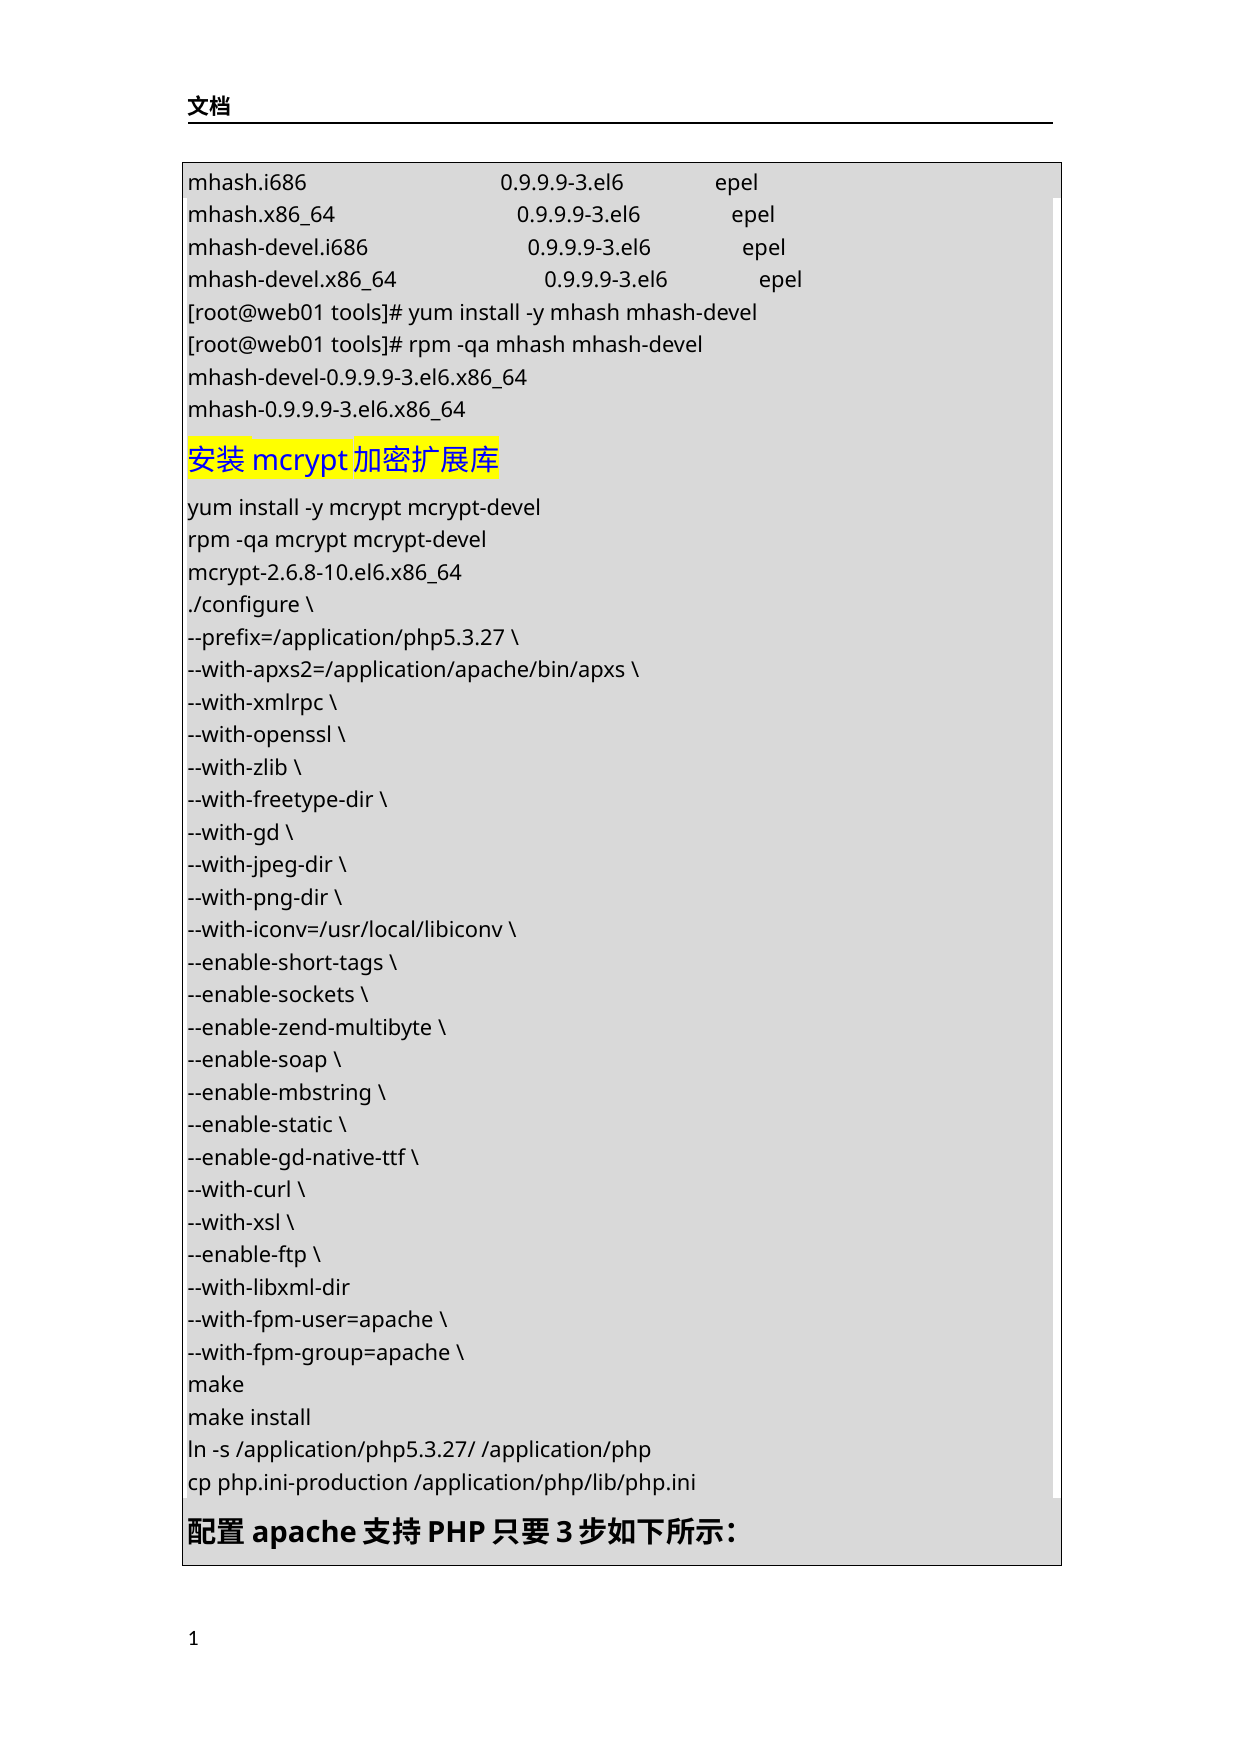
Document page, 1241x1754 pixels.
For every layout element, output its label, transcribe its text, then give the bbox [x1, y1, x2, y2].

text mhash-devel.x86_64 0.9.9.9-3.el6 epel [187, 263, 1053, 295]
text --with-apxs2=/application/apache/bin/apxs \ [187, 653, 1053, 685]
text --with-fpm-group=apache \ [187, 1335, 1053, 1368]
text --enable-zend-multibyte \ [187, 1010, 1053, 1043]
text mhash-0.9.9.9-3.el6.x86_64 [187, 393, 1053, 425]
text mhash-devel-0.9.9.9-3.el6.x86_64 [187, 360, 1053, 393]
text --with-xsl \ [187, 1205, 1053, 1238]
text ./configure \ [187, 588, 1053, 620]
text rpm -qa mcrypt mcrypt-devel [187, 523, 1053, 555]
text make [187, 1368, 1053, 1400]
text --enable-sockets \ [187, 978, 1053, 1010]
text --enable-soap \ [187, 1043, 1053, 1075]
text --with-xmlrpc \ [187, 685, 1053, 718]
text mhash.i686 0.9.9.9-3.el6 epel [183, 163, 1061, 198]
text cp php.ini-production /application/php/lib/php.ini [187, 1465, 1053, 1494]
text --with-zlib \ [187, 750, 1053, 783]
text --with-fpm-user=apache \ [187, 1303, 1053, 1335]
text --with-curl \ [187, 1173, 1053, 1205]
text --with-png-dir \ [187, 880, 1053, 913]
text 安装mcrypt加密扩展库 [187, 425, 1053, 490]
text mhash-devel.i686 0.9.9.9-3.el6 epel [187, 230, 1053, 263]
text yum install -y mcrypt mcrypt-devel [187, 490, 1053, 523]
text --enable-gd-native-ttf \ [187, 1140, 1053, 1173]
text --with-freetype-dir \ [187, 783, 1053, 815]
text --enable-ftp \ [187, 1238, 1053, 1270]
text --with-openssl \ [187, 718, 1053, 750]
text make install [187, 1400, 1053, 1433]
text ln -s /application/php5.3.27/ /application/php [187, 1433, 1053, 1465]
text 配置apache支持PHP只要3步如下所示： [183, 1494, 1061, 1565]
text --with-libxml-dir [187, 1270, 1053, 1303]
text --enable-short-tags \ [187, 945, 1053, 978]
text --enable-static \ [187, 1108, 1053, 1140]
text --with-gd \ [187, 815, 1053, 848]
text [root@web01 tools]# yum install -y mhash mhash-devel [187, 295, 1053, 328]
text --prefix=/application/php5.3.27 \ [187, 620, 1053, 653]
text mcrypt-2.6.8-10.el6.x86_64 [187, 555, 1053, 588]
text --enable-mbstring \ [187, 1075, 1053, 1108]
text [root@web01 tools]# rpm -qa mhash mhash-devel [187, 328, 1053, 360]
text --with-iconv=/usr/local/libiconv \ [187, 913, 1053, 945]
text mhash.x86_64 0.9.9.9-3.el6 epel [187, 198, 1053, 230]
text --with-jpeg-dir \ [187, 848, 1053, 880]
